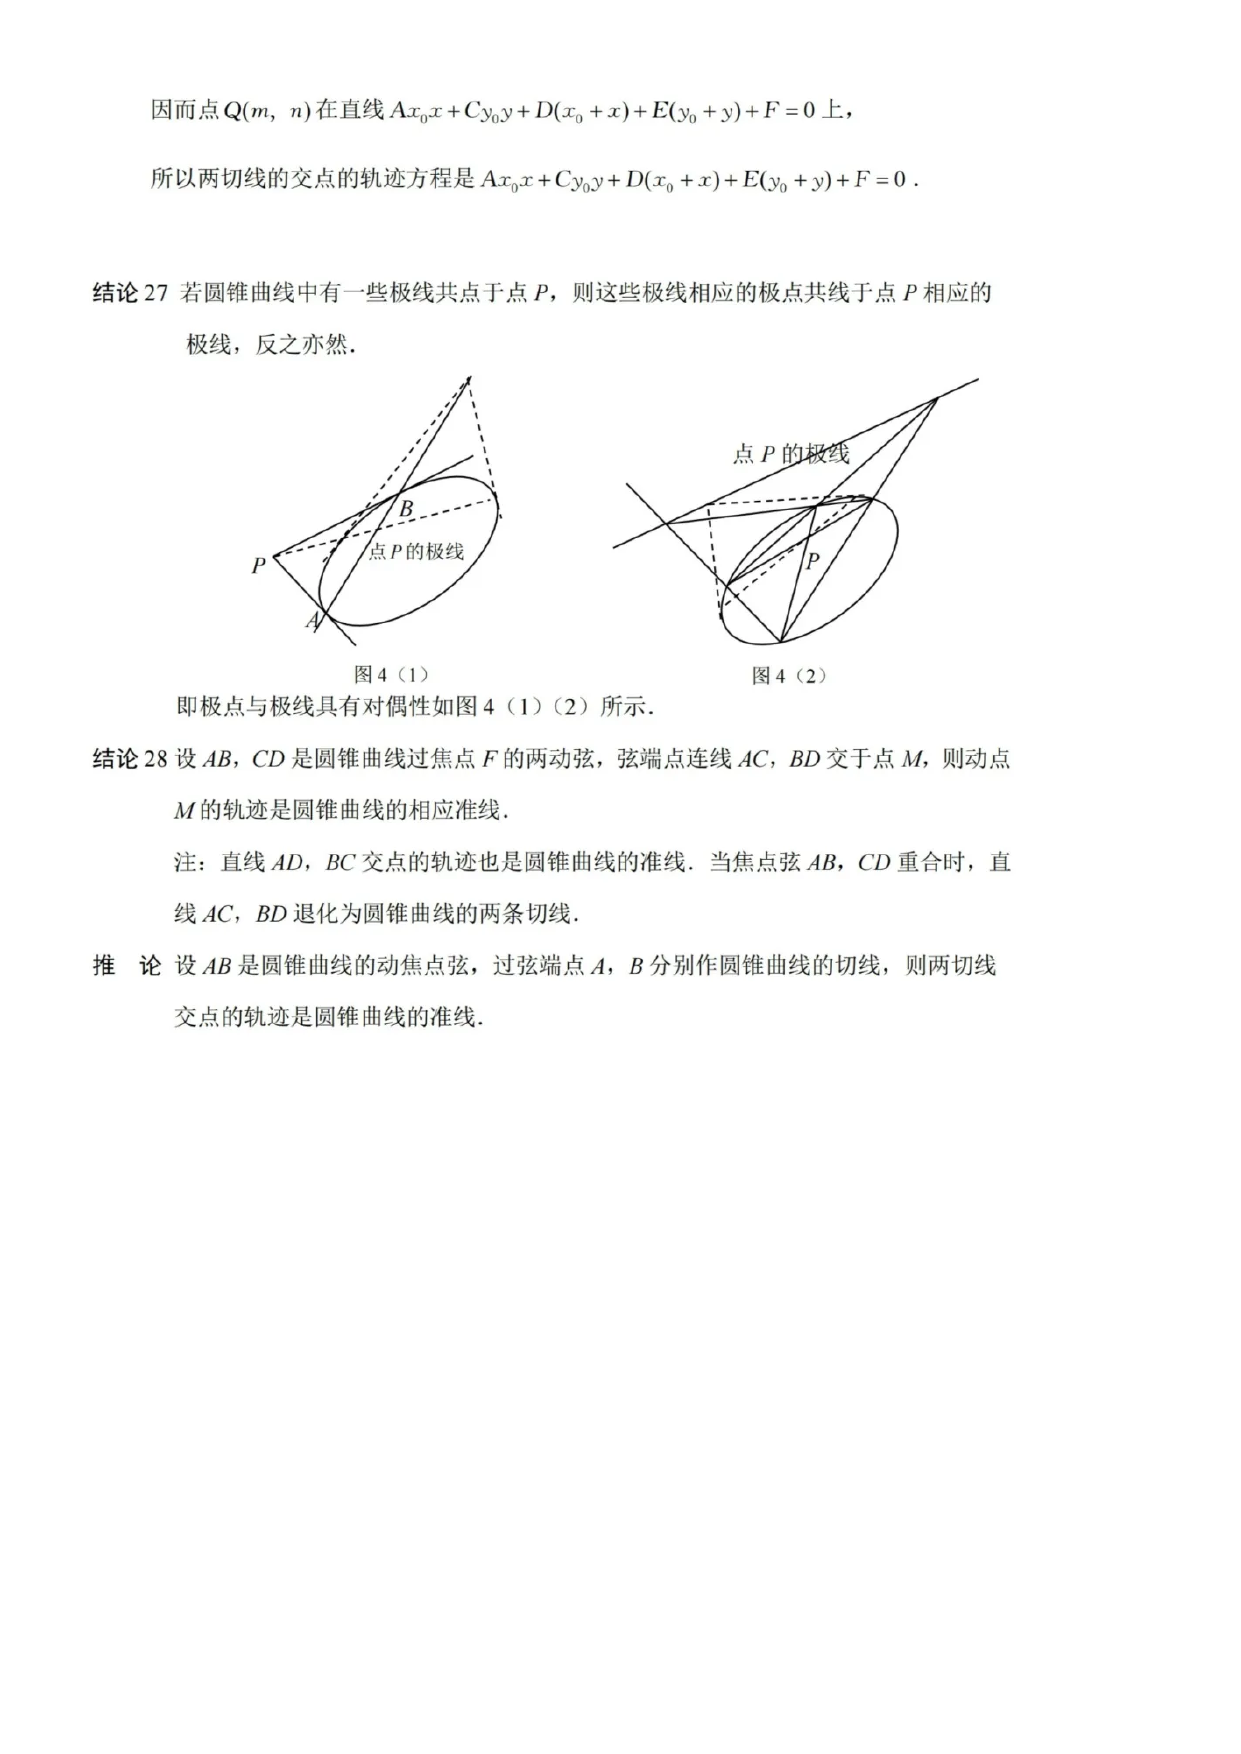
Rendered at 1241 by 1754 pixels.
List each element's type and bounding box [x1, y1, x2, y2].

picture [75, 80, 1021, 1674]
